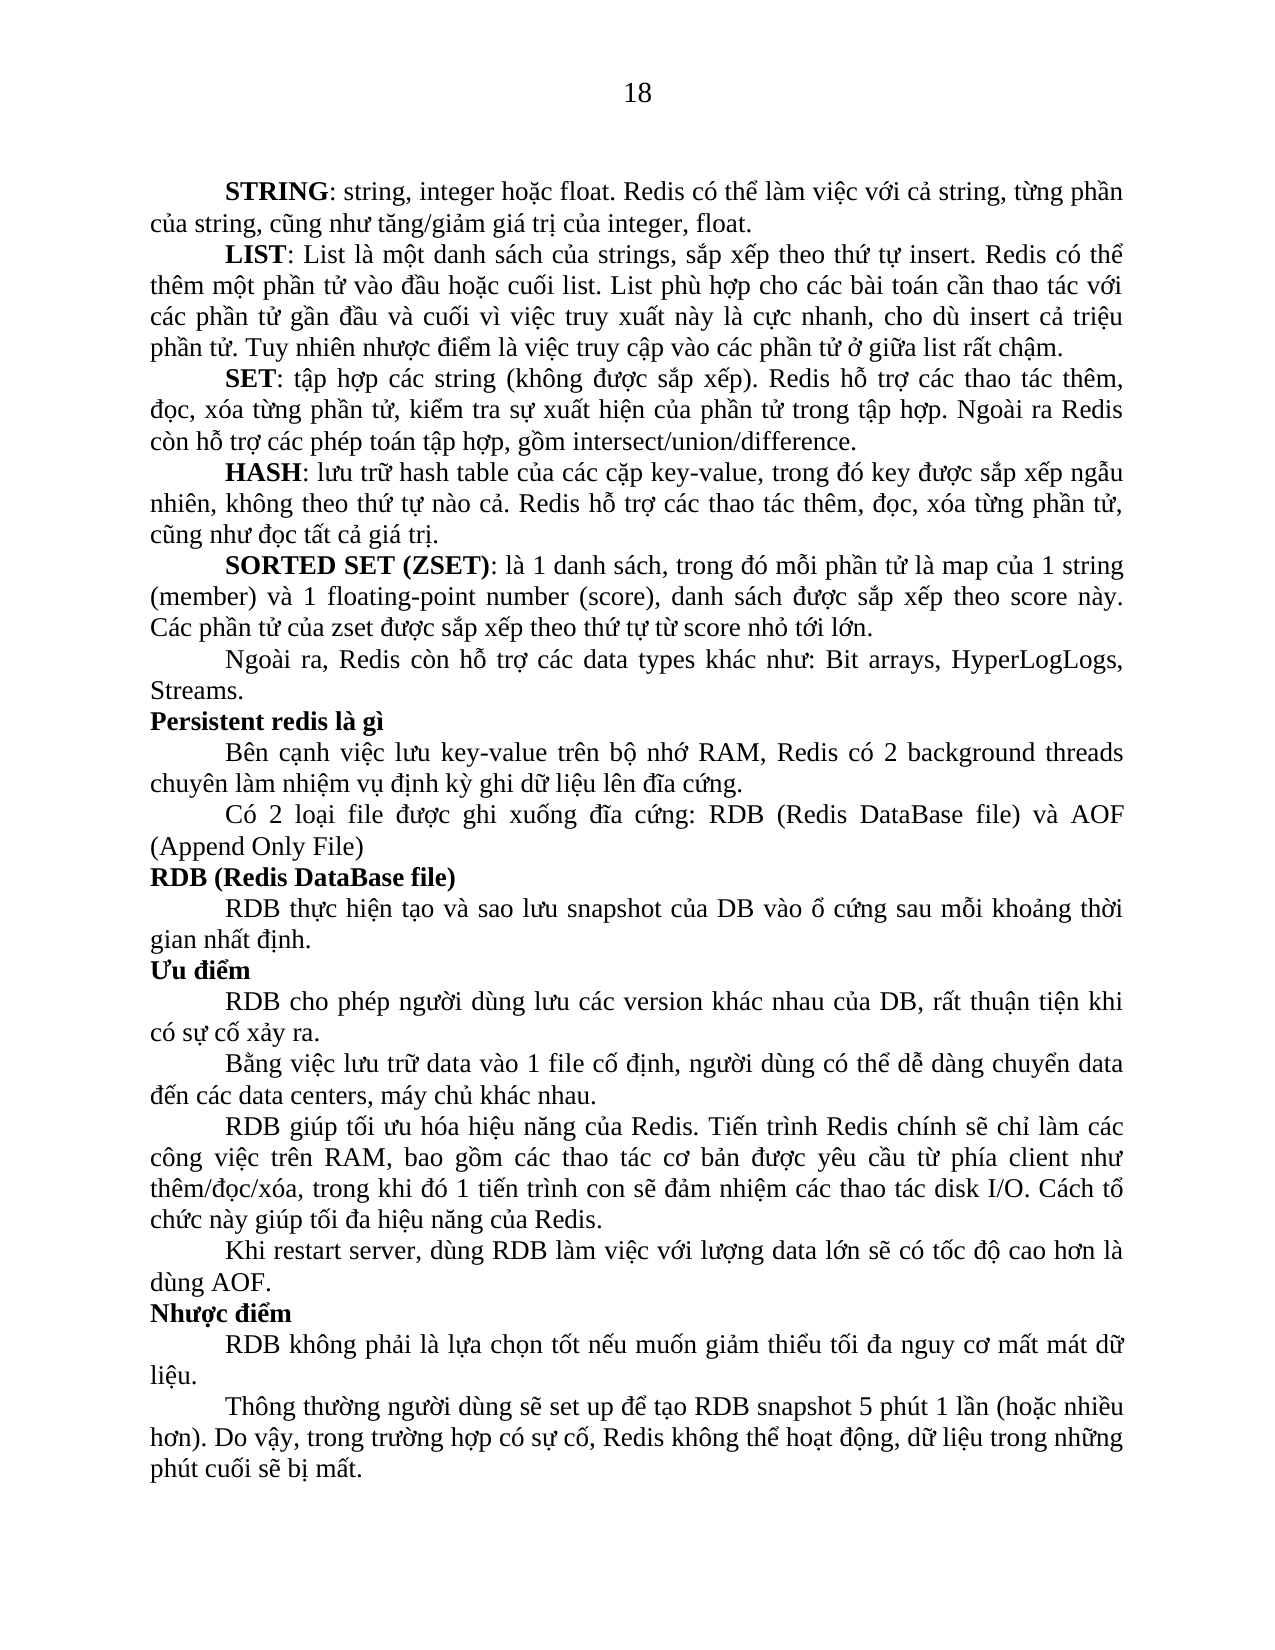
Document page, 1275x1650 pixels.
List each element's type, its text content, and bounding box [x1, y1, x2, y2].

text Khi restart server, dùng RDB làm việc với lượng data lớn sẽ có tốc độ cao hơn là dùng AOF. [150, 1234, 1125, 1297]
text Persistent redis là gì [150, 705, 1125, 736]
text RDB cho phép người dùng lưu các version khác nhau của DB, rất thuận tiện khi có sự cố xảy ra. [150, 985, 1125, 1048]
text RDB (Redis DataBase file) [150, 861, 1125, 892]
text RDB giúp tối ưu hóa hiệu năng của Redis. Tiến trình Redis chính sẽ chỉ làm các công việc trên RAM, bao gồm các thao tác cơ bản được yêu cầu từ phía client như thêm/đọc/xóa, trong khi đó 1 tiến trình con sẽ đảm nhiệm các thao tác disk I/O. Cách tổ chức này giúp tối đa hiệu năng của Redis. [150, 1110, 1125, 1234]
text Thông thường người dùng sẽ set up để tạo RDB snapshot 5 phút 1 lần (hoặc nhiều hơn). Do vậy, trong trường hợp có sự cố, Redis không thể hoạt động, dữ liệu trong những phút cuối sẽ bị mất. [150, 1390, 1125, 1484]
text RDB không phải là lựa chọn tốt nếu muốn giảm thiểu tối đa nguy cơ mất mát dữ liệu. [150, 1328, 1125, 1390]
text STRING: string, integer hoặc float. Redis có thể làm việc với cả string, từng phần của string, cũng như tăng/giảm giá trị của integer, float. [150, 176, 1125, 238]
text HASH: lưu trữ hash table của các cặp key-value, trong đó key được sắp xếp ngẫu nhiên, không theo thứ tự nào cả. Redis hỗ trợ các thao tác thêm, đọc, xóa từng phần tử, cũng như đọc tất cả giá trị. [150, 456, 1125, 549]
text SORTED SET (ZSET): là 1 danh sách, trong đó mỗi phần tử là map của 1 string (member) và 1 floating-point number (score), danh sách được sắp xếp theo score này. Các phần tử của zset được sắp xếp theo thứ tự từ score nhỏ tới lớn. [150, 549, 1125, 643]
text Có 2 loại file được ghi xuống đĩa cứng: RDB (Redis DataBase file) và AOF (Append Only File) [150, 798, 1125, 861]
text RDB thực hiện tạo và sao lưu snapshot của DB vào ổ cứng sau mỗi khoảng thời gian nhất định. [150, 892, 1125, 954]
text Bên cạnh việc lưu key-value trên bộ nhớ RAM, Redis có 2 background threads chuyên làm nhiệm vụ định kỳ ghi dữ liệu lên đĩa cứng. [150, 736, 1125, 798]
text Ưu điểm [150, 954, 1125, 985]
text Bằng việc lưu trữ data vào 1 file cố định, người dùng có thể dễ dàng chuyển data đến các data centers, máy chủ khác nhau. [150, 1048, 1125, 1110]
text LIST: List là một danh sách của strings, sắp xếp theo thứ tự insert. Redis có thể thêm một phần tử vào đầu hoặc cuối list. List phù hợp cho các bài toán cần thao tác với các phần tử gần đầu và cuối vì việc truy xuất này là cực nhanh, cho dù insert cả triệu phần tử. Tuy nhiên nhược điểm là việc truy cập vào các phần tử ở giữa list rất chậm. [150, 238, 1125, 362]
text SET: tập hợp các string (không được sắp xếp). Redis hỗ trợ các thao tác thêm, đọc, xóa từng phần tử, kiểm tra sự xuất hiện của phần tử trong tập hợp. Ngoài ra Redis còn hỗ trợ các phép toán tập hợp, gồm intersect/union/difference. [150, 362, 1125, 456]
text Ngoài ra, Redis còn hỗ trợ các data types khác như: Bit arrays, HyperLogLogs, Streams. [150, 643, 1125, 705]
text Nhược điểm [150, 1297, 1125, 1328]
